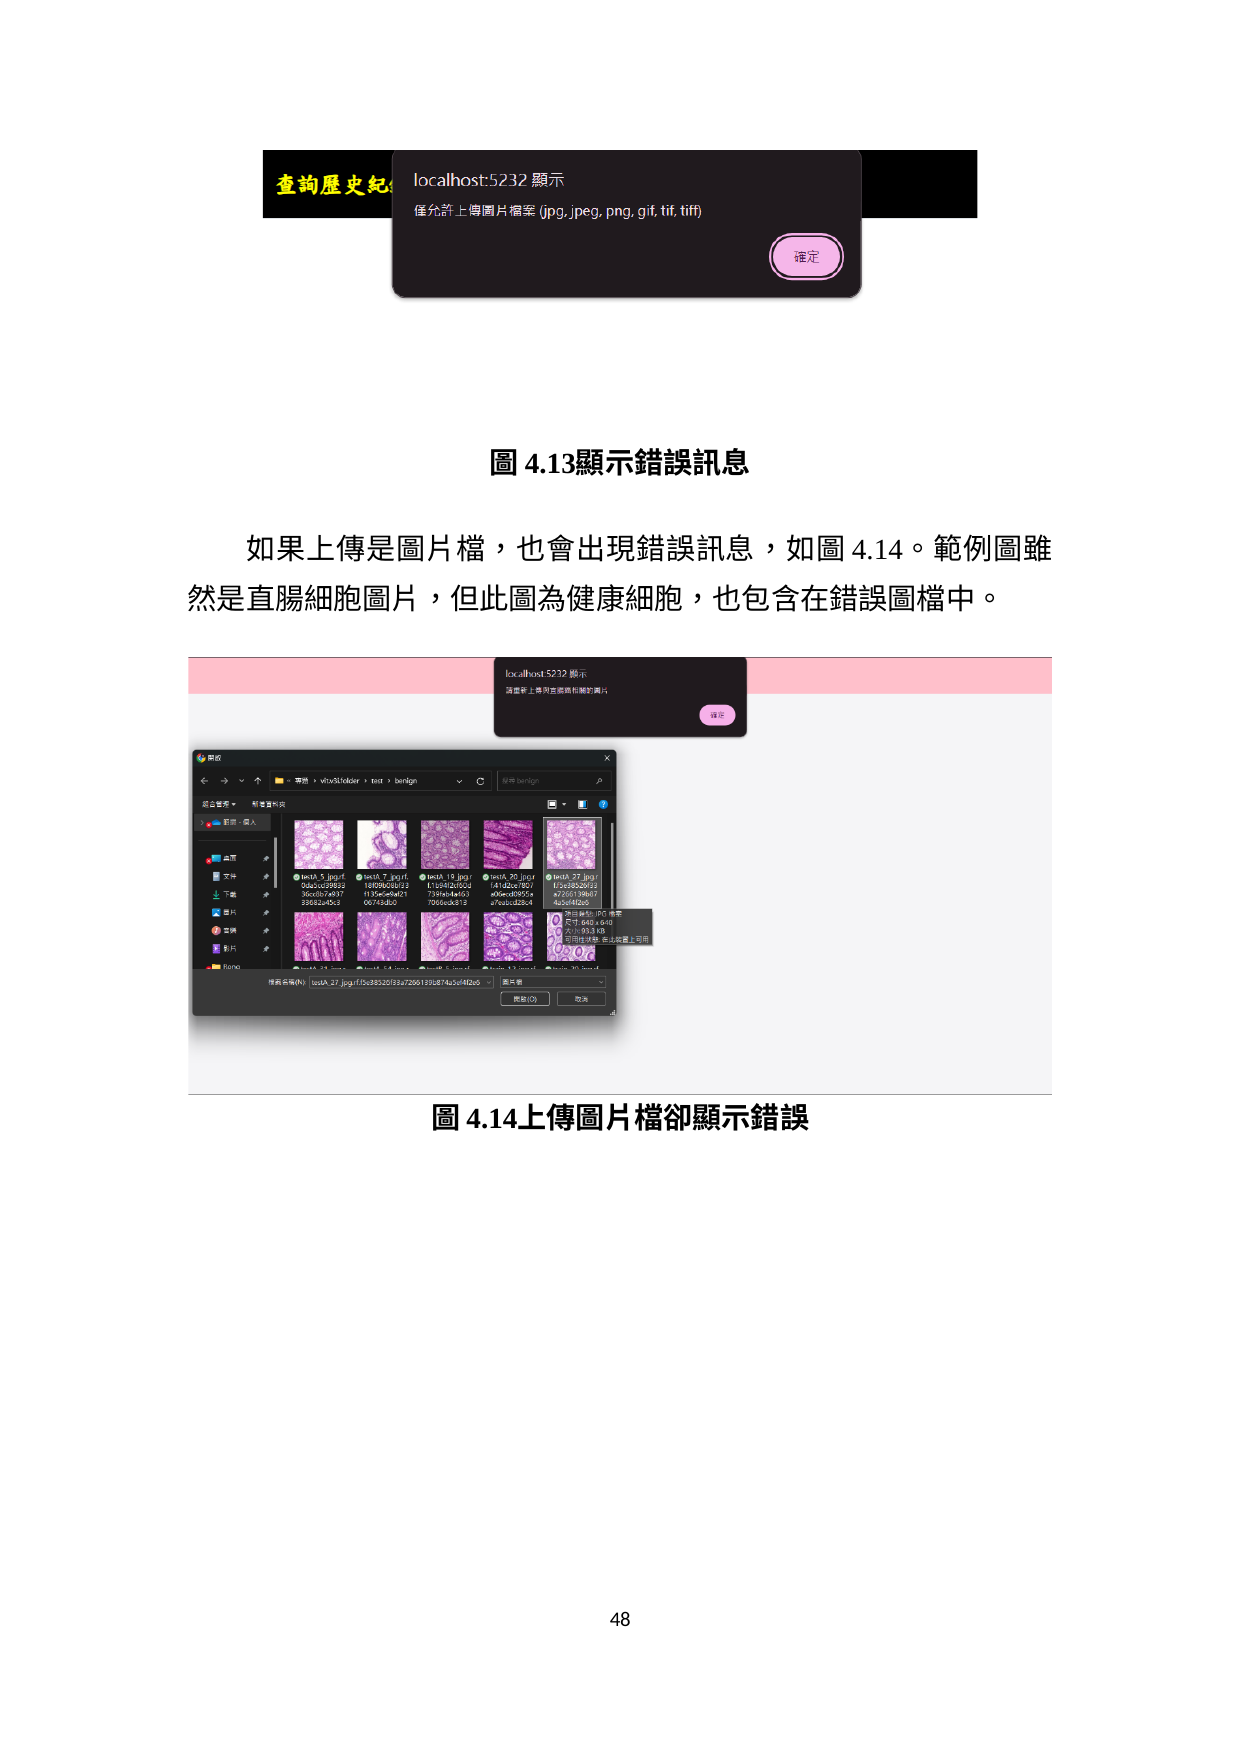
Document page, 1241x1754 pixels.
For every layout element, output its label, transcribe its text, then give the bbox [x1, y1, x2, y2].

text 如果上傳是圖片檔，也會出現錯誤訊息，如圖4.14。範例圖雖然是直腸細胞圖片，但此圖為健康細胞，也包含在錯誤圖檔中。 [187, 520, 1053, 620]
text 圖4.14上傳圖片檔卻顯示錯誤 [187, 1095, 1053, 1137]
picture [262, 150, 978, 441]
picture [188, 657, 1052, 1095]
text 圖4.13顯示錯誤訊息 [187, 440, 1053, 482]
